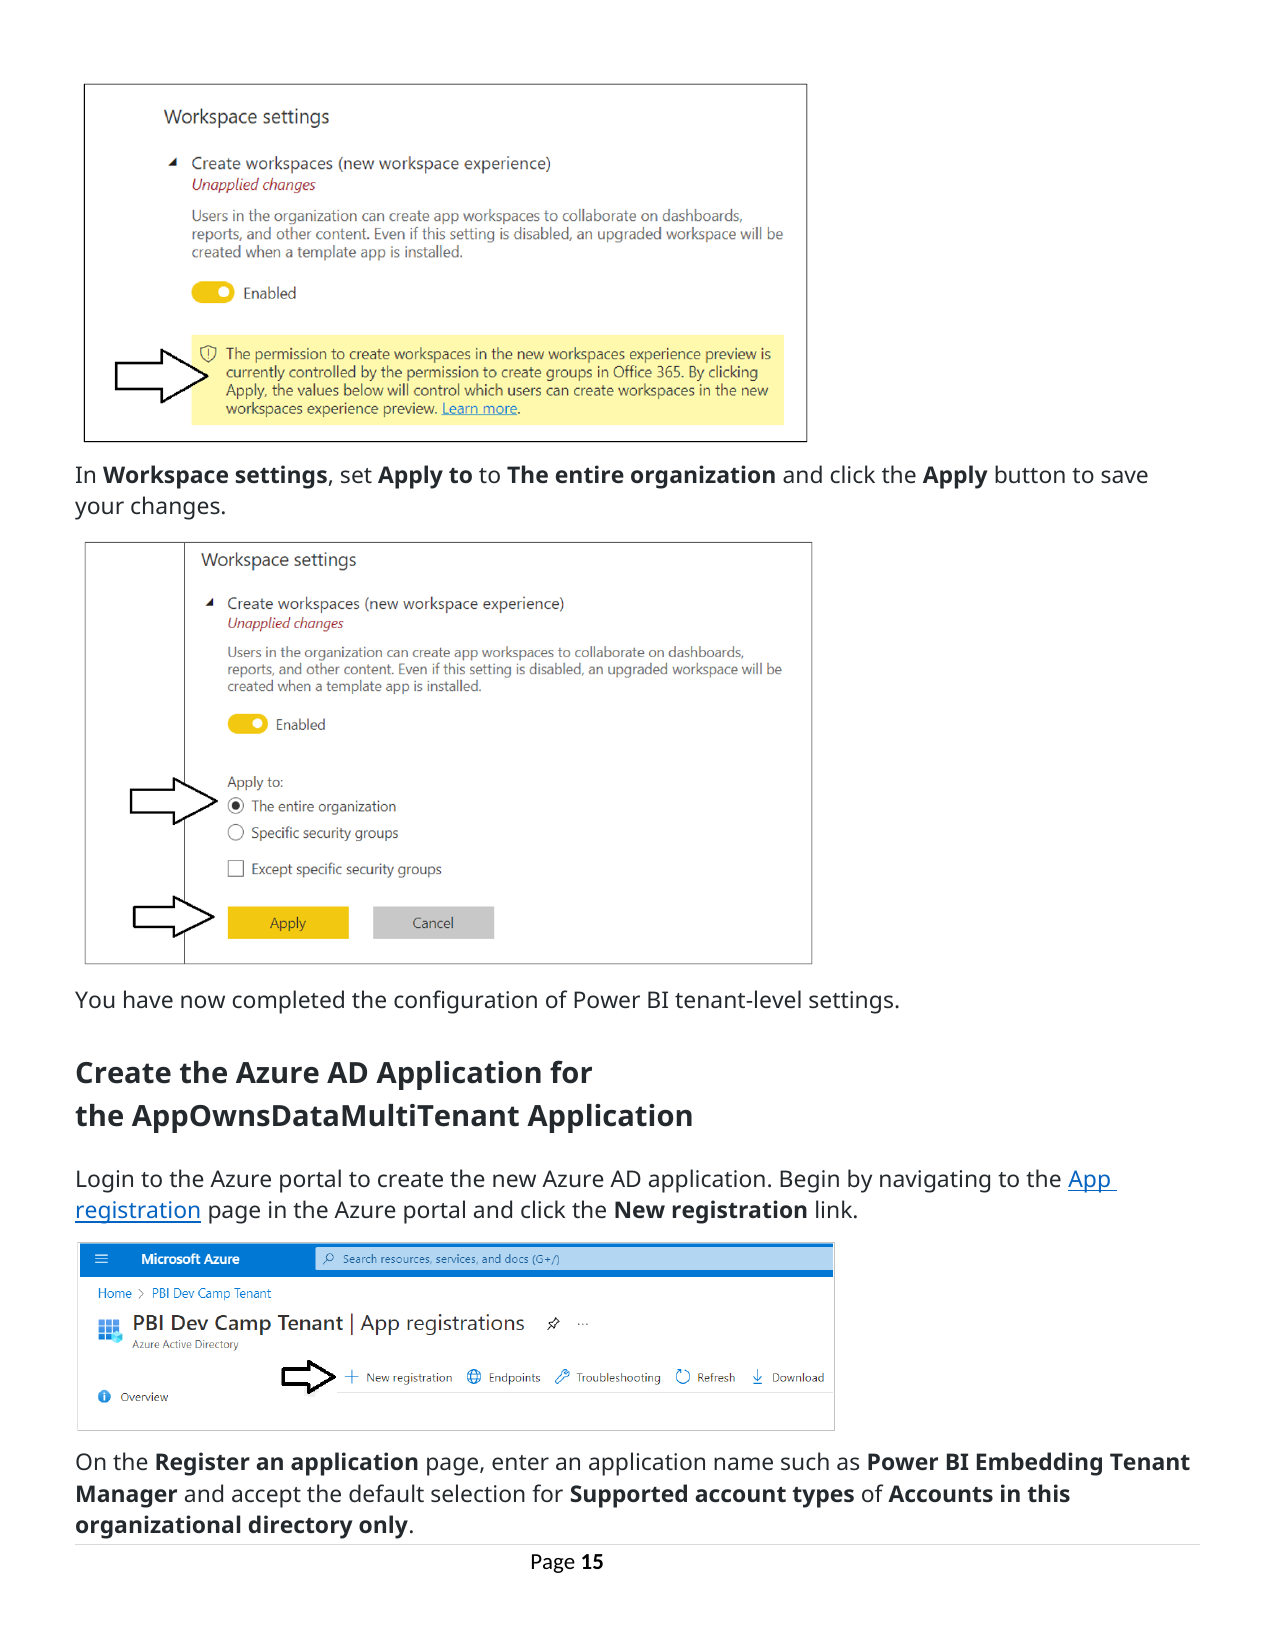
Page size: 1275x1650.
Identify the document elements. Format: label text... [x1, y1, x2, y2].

picture [75, 533, 818, 972]
picture [75, 75, 812, 446]
text You have now completed the configuration of Power BI tenant-level settings. [75, 984, 1200, 1015]
text In Workspace settings, set Apply to to The entire organization and click the Apply button to save your changes. [75, 458, 1200, 521]
text Login to the Azure portal to create the new Azure AD application. Begin by navigating to the App registration page in the Azure portal and click the New registration link. [75, 1163, 1200, 1226]
picture [75, 1238, 841, 1434]
text On the Register an application page, enter an application name such as Power BI Embedding Tenant Manager and accept the default selection for Supported account types of Accounts in this organizational directory only. [75, 1446, 1200, 1540]
subtitle Create the Azure AD Application for the AppOwnsDataMultiTenant Application [75, 1052, 1200, 1135]
